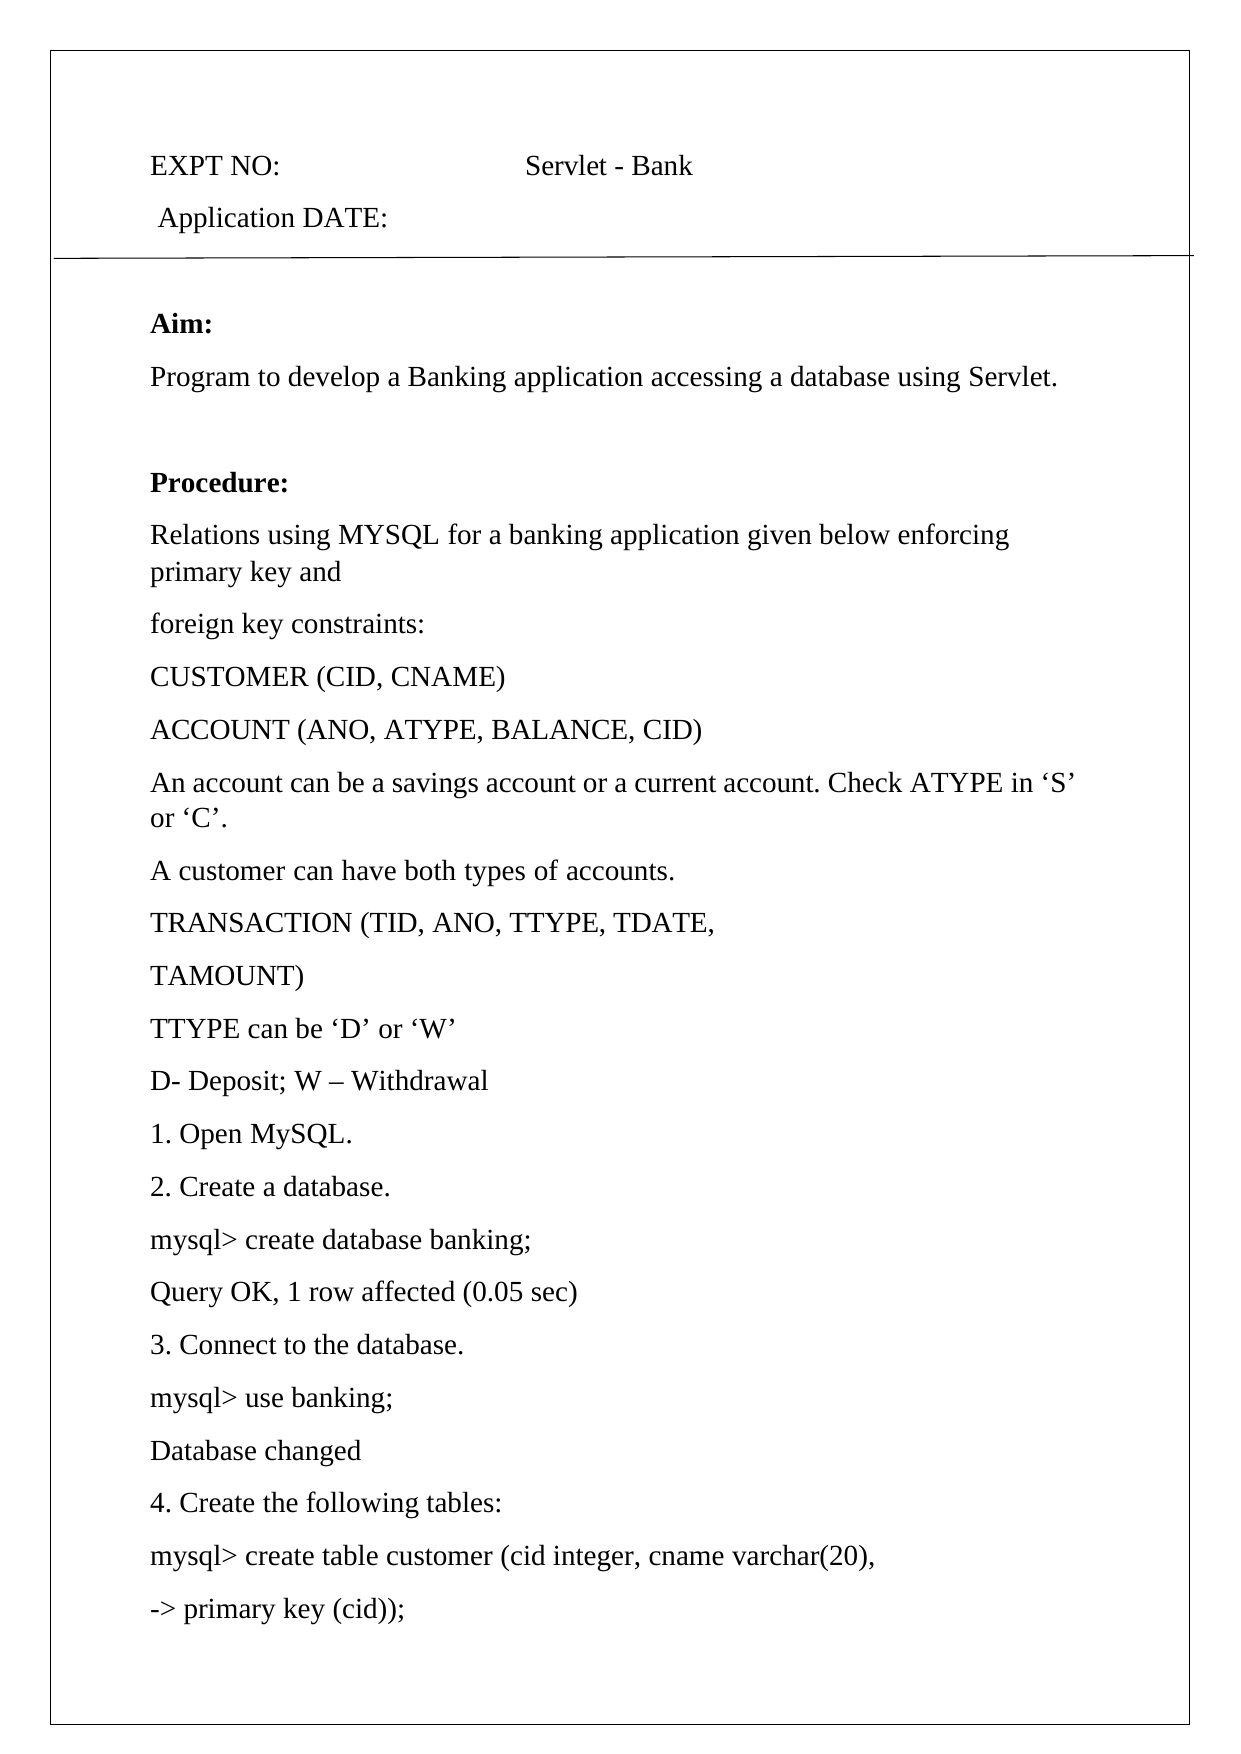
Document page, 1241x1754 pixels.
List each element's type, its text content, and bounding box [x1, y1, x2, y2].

text A customer can have both types of accounts. TRANSACTION (TID, ANO, TTYPE, TDATE, TAMOUNT) [150, 853, 876, 991]
subtitle Aim: [150, 306, 1161, 339]
text CUSTOMER (CID, CNAME) [150, 659, 1161, 693]
text TTYPE can be ‘D’ or ‘W’ [150, 1011, 1161, 1044]
list Connect to the database. mysql> use banking; Database changed [150, 1327, 464, 1466]
text Program to develop a Banking application accessing a database using Servlet. [150, 359, 1161, 392]
text Relations using MYSQL for a banking application given below enforcing primary key and [150, 517, 1091, 587]
subtitle Procedure: [150, 465, 1161, 498]
list Open MySQL. [150, 1116, 1161, 1150]
text foreign key constraints: [150, 606, 1161, 640]
text EXPT NO: Servlet - Bank Application DATE: [150, 148, 837, 234]
text ACCOUNT (ANO, ATYPE, BALANCE, CID) [150, 712, 1161, 746]
text mysql> create table customer (cid integer, cname varchar(20), [150, 1538, 1161, 1572]
text mysql> create database banking; Query OK, 1 row affected (0.05 sec) [150, 1222, 578, 1308]
text D- Deposit; W – Withdrawal [150, 1063, 1161, 1097]
text -> primary key (cid)); [150, 1591, 1161, 1625]
text An account can be a savings account or a current account. Check ATYPE in ‘S’ or ‘C’. [150, 765, 1078, 834]
list Create the following tables: [150, 1486, 1161, 1519]
list Create a database. [150, 1169, 1161, 1203]
